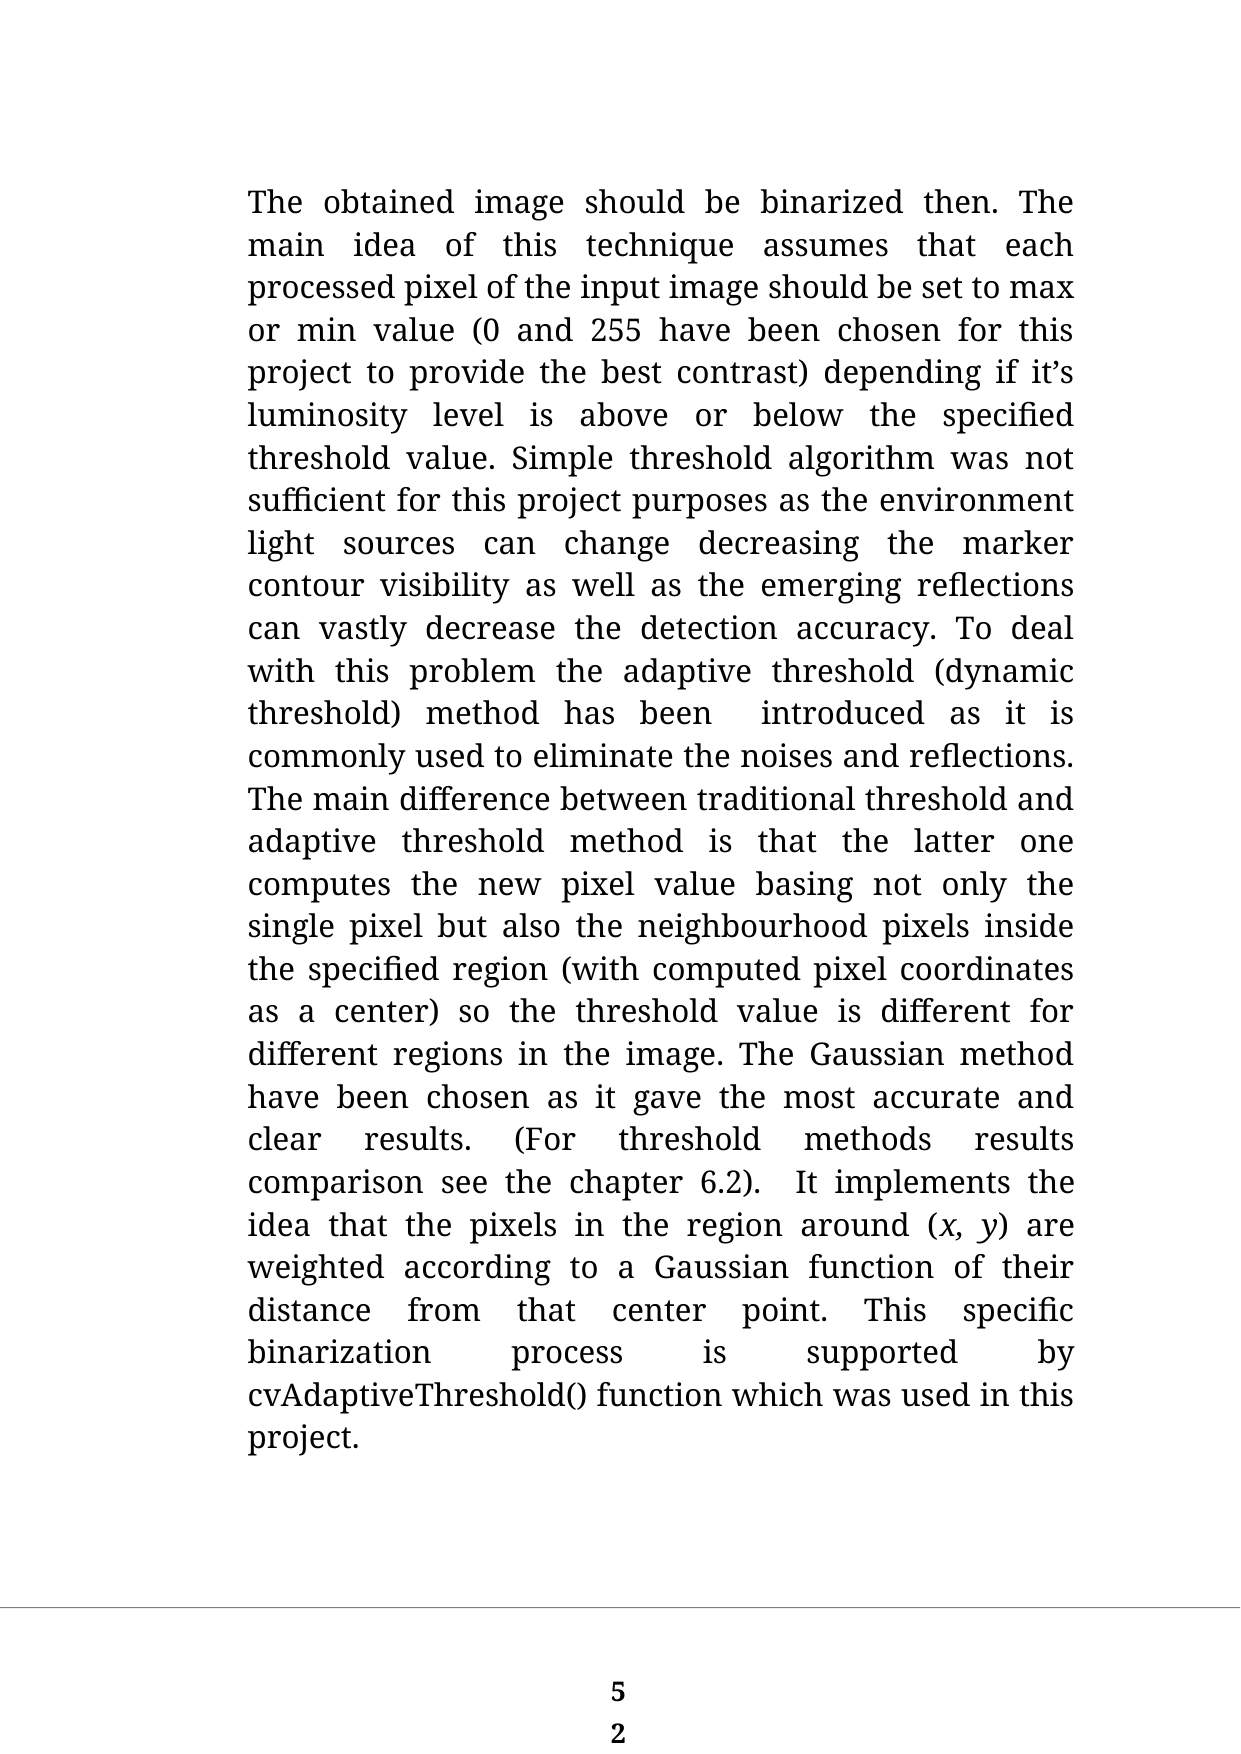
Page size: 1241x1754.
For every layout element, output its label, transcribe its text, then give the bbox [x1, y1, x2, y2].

text The obtained image should be binarized then. The main idea of this technique assumes that each processed pixel of the input image should be set to max or min value (0 and 255 have been chosen for this project to provide the best contrast) depending if it’s luminosity level is above or below the specified threshold value. Simple threshold algorithm was not sufficient for this project purposes as the environment light sources can change decreasing the marker contour visibility as well as the emerging reflections can vastly decrease the detection accuracy. To deal with this problem the adaptive threshold (dynamic threshold) method has been introduced as it is commonly used to eliminate the noises and reflections. The main difference between traditional threshold and adaptive threshold method is that the latter one computes the new pixel value basing not only the single pixel but also the neighbourhood pixels inside the specified region (with computed pixel coordinates as a center) so the threshold value is different for different regions in the image. The Gaussian method have been chosen as it gave the most accurate and clear results. (For threshold methods results comparison see the chapter 6.2). It implements the idea that the pixels in the region around (x, y) are weighted according to a Gaussian function of their distance from that center point. This specific binarization process is supported by cvAdaptiveThreshold() function which was used in this project. [247, 180, 1075, 1458]
